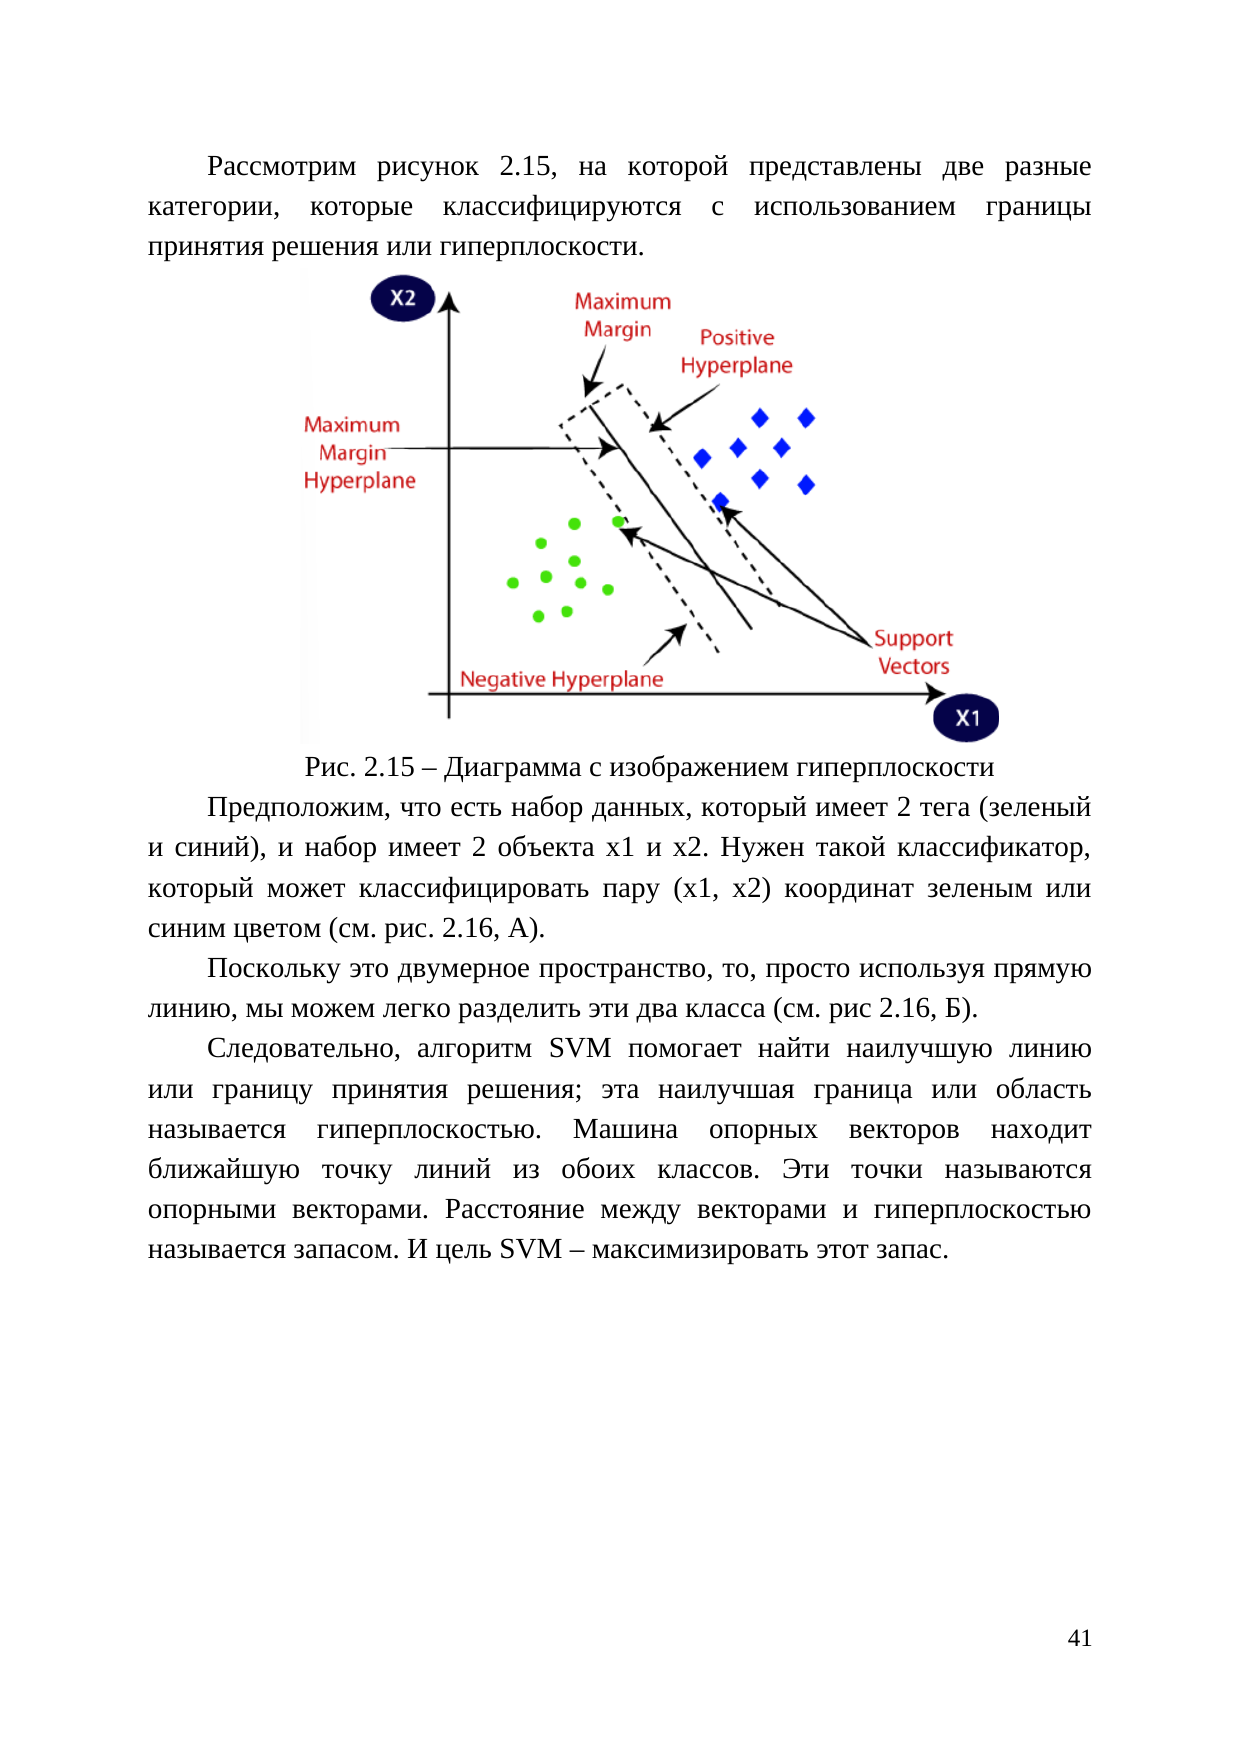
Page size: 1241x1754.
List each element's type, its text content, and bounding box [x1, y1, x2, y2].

text Рис. 2.15 – Диаграмма с изображением гиперплоскости [148, 749, 1092, 783]
text Поскольку это двумерное пространство, то, просто используя прямую линию, мы можем легко разделить эти два класса (см. рис 2.16, Б). [148, 950, 1092, 1024]
text Предположим, что есть набор данных, который имеет 2 тега (зеленый и синий), и набор имеет 2 объекта х1 и х2. Нужен такой классификатор, который может классифицировать пару (х1, х2) координат зеленым или синим цветом (см. рис. 2.16, А). [148, 789, 1092, 943]
text Рассмотрим рисунок 2.15, на которой представлены две разные категории, которые классифицируются с использованием границы принятия решения или гиперплоскости. [148, 148, 1092, 262]
text Следовательно, алгоритм SVM помогает найти наилучшую линию или границу принятия решения; эта наилучшая граница или область называется гиперплоскостью. Машина опорных векторов находит ближайшую точку линий из обоих классов. Эти точки называются опорными векторами. Расстояние между векторами и гиперплоскостью называется запасом. И цель SVM – максимизировать этот запас. [148, 1031, 1092, 1265]
picture [300, 268, 999, 744]
